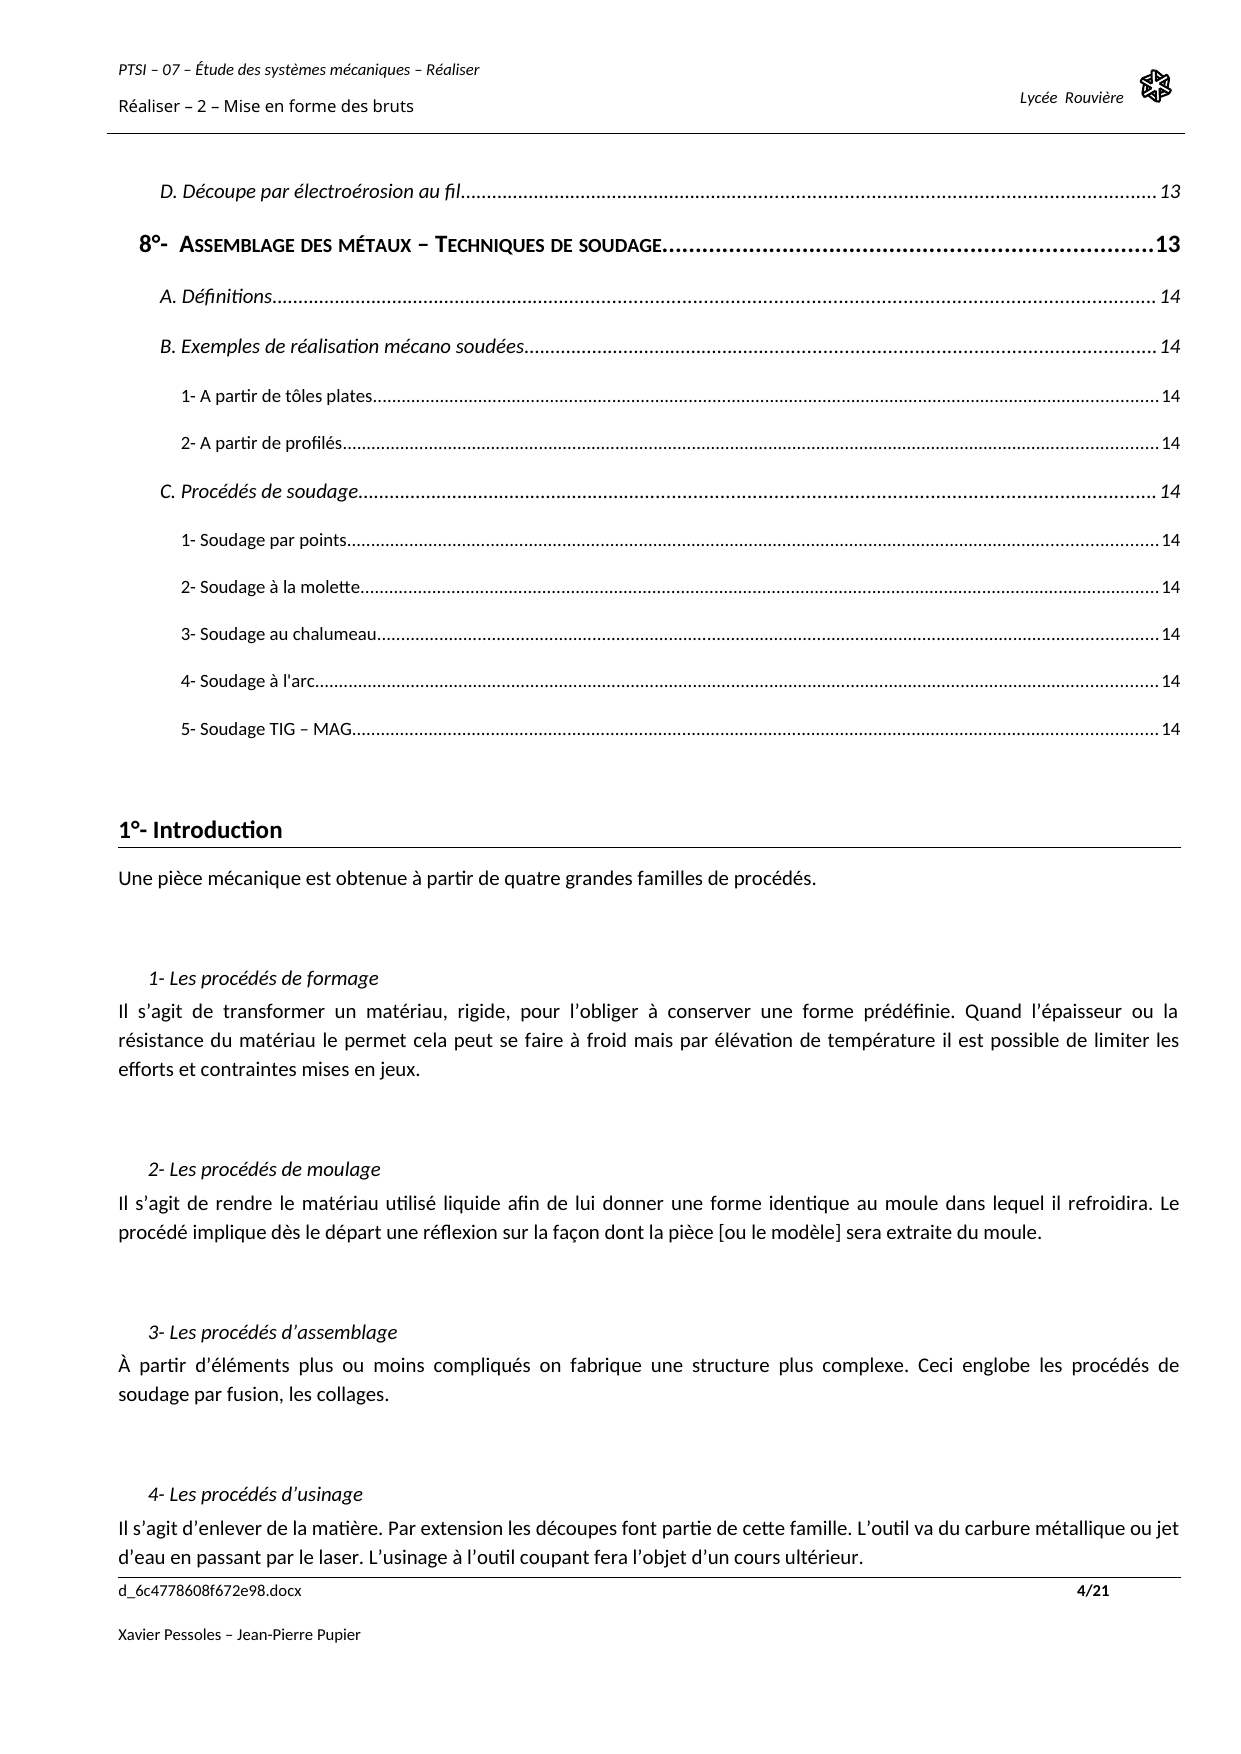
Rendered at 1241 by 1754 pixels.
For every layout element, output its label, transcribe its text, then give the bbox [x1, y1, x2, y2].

text C. Procédés de soudage 14 [160, 478, 1181, 503]
text 2- Soudage à la molette 14 [181, 575, 1181, 598]
text 1- A partir de tôles plates 14 [181, 384, 1181, 407]
text 8°- Assemblage des métaux – Techniques de soudage 13 [139, 228, 1181, 258]
text Une pièce mécanique est obtenue à partir de quatre grandes familles de procédés. [118, 865, 1181, 890]
subtitle Les procédés de formage [124, 965, 1181, 990]
subtitle Les procédés de moulage [124, 1156, 1181, 1182]
text À partir d’éléments plus ou moins compliqués on fabrique une structure plus complexe. Ceci englobe les procédés de soudage par fusion, les collages. [118, 1352, 1181, 1407]
text 1- Soudage par points 14 [181, 528, 1181, 551]
subtitle Les procédés d’usinage [124, 1481, 1181, 1507]
text D. Découpe par électroérosion au fil 13 [160, 178, 1181, 203]
subtitle Introduction [118, 814, 1181, 847]
text Il s’agit de rendre le matériau utilisé liquide afin de lui donner une forme identique au moule dans lequel il refroidira. Le procédé implique dès le départ une réflexion sur la façon dont la pièce [ou le modèle] sera extraite du moule. [118, 1190, 1181, 1244]
text A. Définitions 14 [160, 284, 1181, 309]
text 5- Soudage TIG – MAG 14 [181, 717, 1181, 740]
text Il s’agit de transformer un matériau, rigide, pour l’obliger à conserver une forme prédéfinie. Quand l’épaisseur ou la résistance du matériau le permet cela peut se faire à froid mais par élévation de température il est possible de limiter les efforts et contraintes mises en jeux. [118, 998, 1181, 1082]
subtitle Les procédés d’assemblage [124, 1319, 1181, 1344]
text 2- A partir de profilés 14 [181, 431, 1181, 454]
text 3- Soudage au chalumeau 14 [181, 622, 1181, 645]
text B. Exemples de réalisation mécano soudées 14 [160, 334, 1181, 359]
text Il s’agit d’enlever de la matière. Par extension les découpes font partie de cette famille. L’outil va du carbure métallique ou jet d’eau en passant par le laser. L’usinage à l’outil coupant fera l’objet d’un cours ultérieur. [118, 1515, 1181, 1569]
text 4- Soudage à l'arc 14 [181, 670, 1181, 693]
